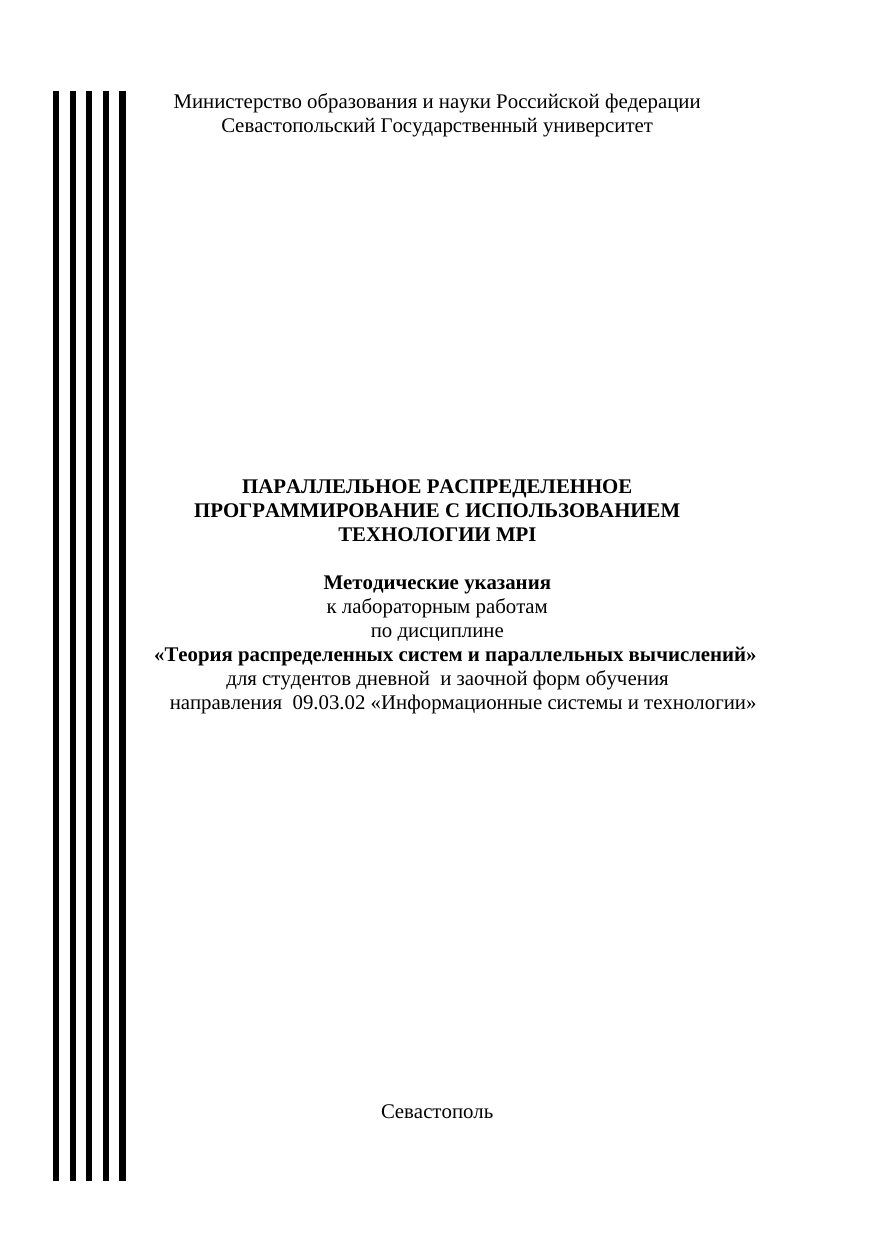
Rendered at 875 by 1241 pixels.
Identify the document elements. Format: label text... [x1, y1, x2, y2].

text Севастопольский Государственный университет [89, 113, 785, 137]
text ПАРАЛЛЕЛЬНОЕ РАСПРЕДЕЛЕННОЕ ПРОГРАММИРОВАНИЕ С ИСПОЛЬЗОВАНИЕМ ТЕХНОЛОГИИ MPI [133, 474, 741, 546]
text для студентов дневной и заочной форм обучения [89, 666, 785, 690]
text Министерство образования и науки Российской федерации [89, 89, 785, 113]
text к лабораторным работам [89, 594, 785, 618]
text Севастополь [89, 1099, 785, 1123]
text направления 09.03.02 «Информационные системы и технологии» [89, 690, 785, 714]
text Методические указания [89, 570, 785, 594]
text по дисциплине [89, 618, 785, 642]
text «Теория распределенных систем и параллельных вычислений» [89, 642, 785, 666]
